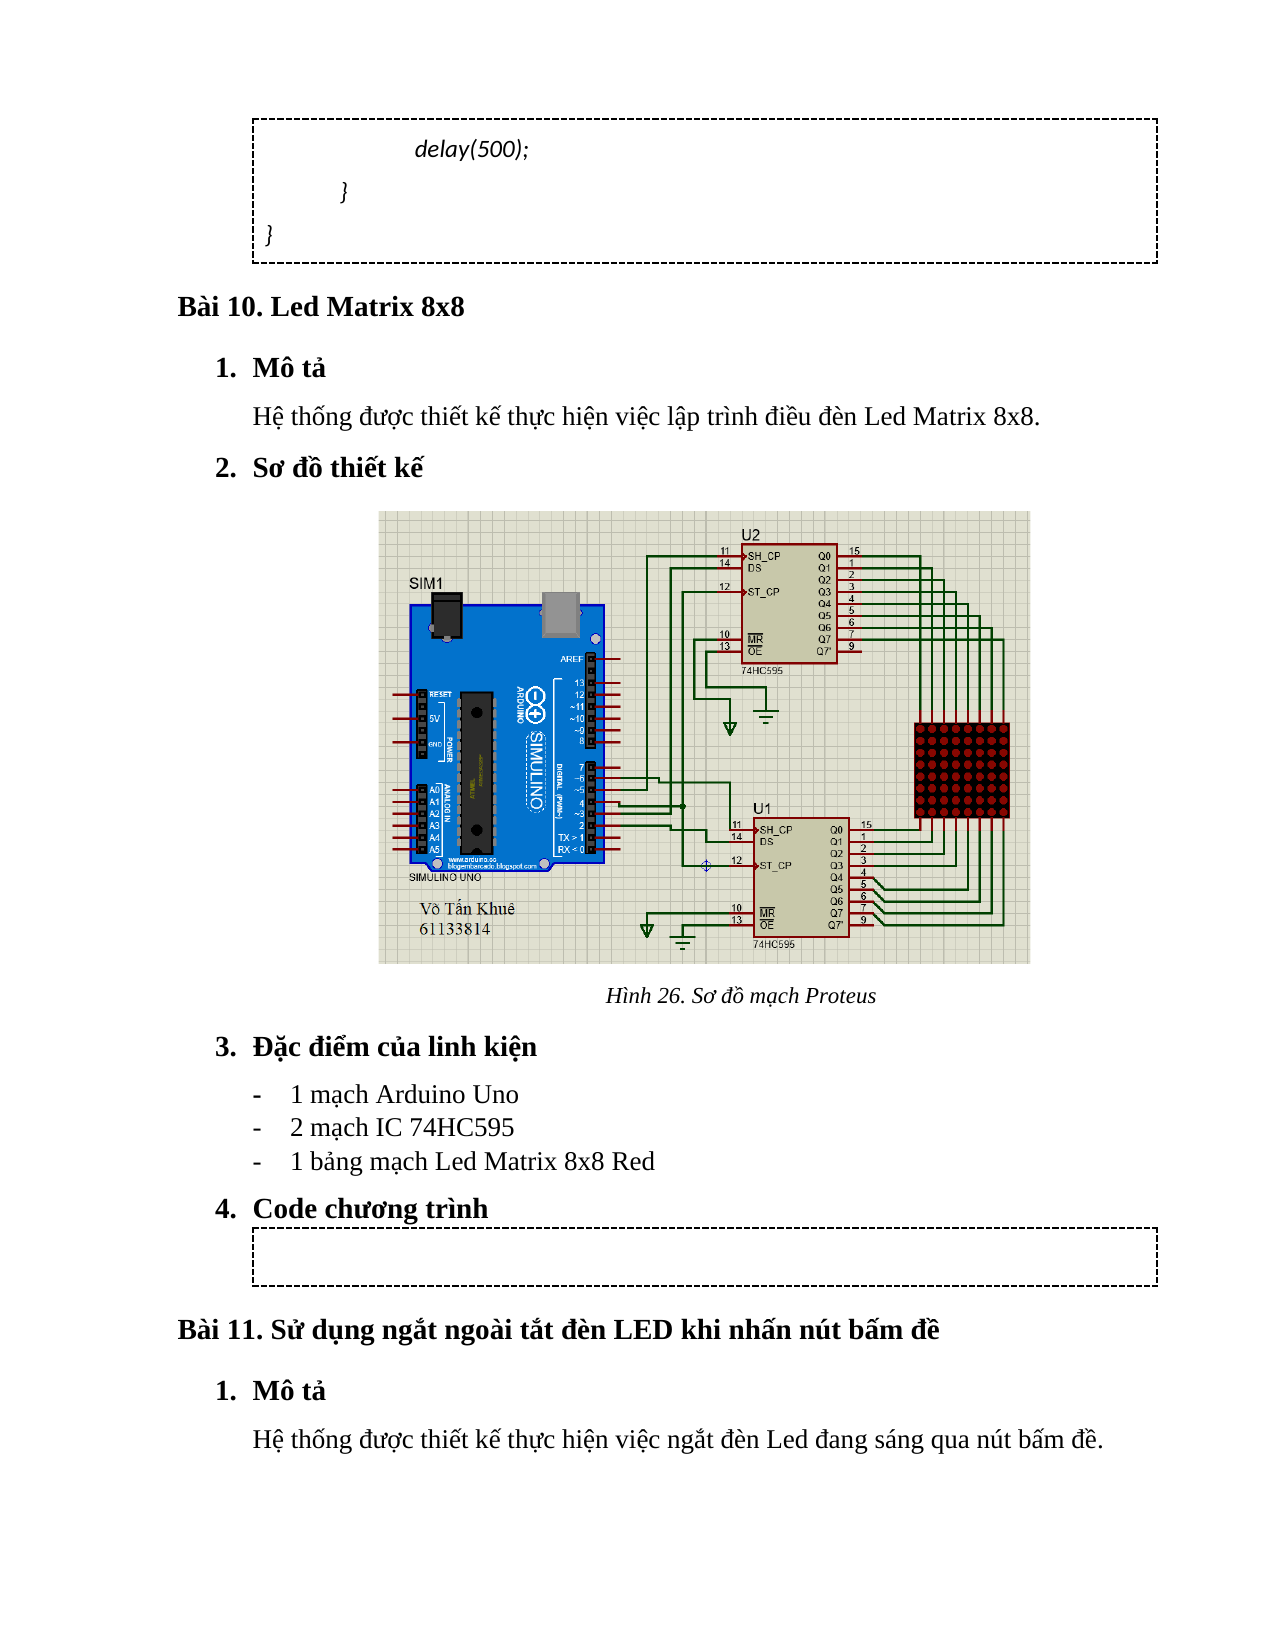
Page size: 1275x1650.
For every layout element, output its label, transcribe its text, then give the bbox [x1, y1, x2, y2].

text Hệ thống được thiết kế thực hiện việc ngắt đèn Led đang sáng qua nút bấm đề. [252, 1423, 1157, 1454]
subtitle Mô tả [215, 1373, 1157, 1406]
table_header [253, 1227, 1157, 1285]
subtitle Mô tả [215, 350, 1157, 383]
text Hình 26. Sơ đồ mạch Proteus [252, 982, 1157, 1008]
picture [378, 511, 1031, 964]
text 2 mạch IC 74HC595 [252, 1111, 1157, 1142]
subtitle Bài 10. Led Matrix 8x8 [177, 289, 1157, 322]
text 1 bảng mạch Led Matrix 8x8 Red [252, 1145, 1157, 1176]
subtitle Bài 11. Sử dụng ngắt ngoài tắt đèn LED khi nhấn nút bấm đề [177, 1312, 1157, 1345]
subtitle Sơ đồ thiết kế [215, 451, 1157, 484]
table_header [253, 118, 1157, 262]
text 1 mạch Arduino Uno [252, 1078, 1157, 1109]
text Hệ thống được thiết kế thực hiện việc lập trình điều đèn Led Matrix 8x8. [252, 400, 1157, 431]
subtitle Code chương trình [215, 1191, 1157, 1224]
subtitle Đặc điểm của linh kiện [215, 1029, 1157, 1063]
